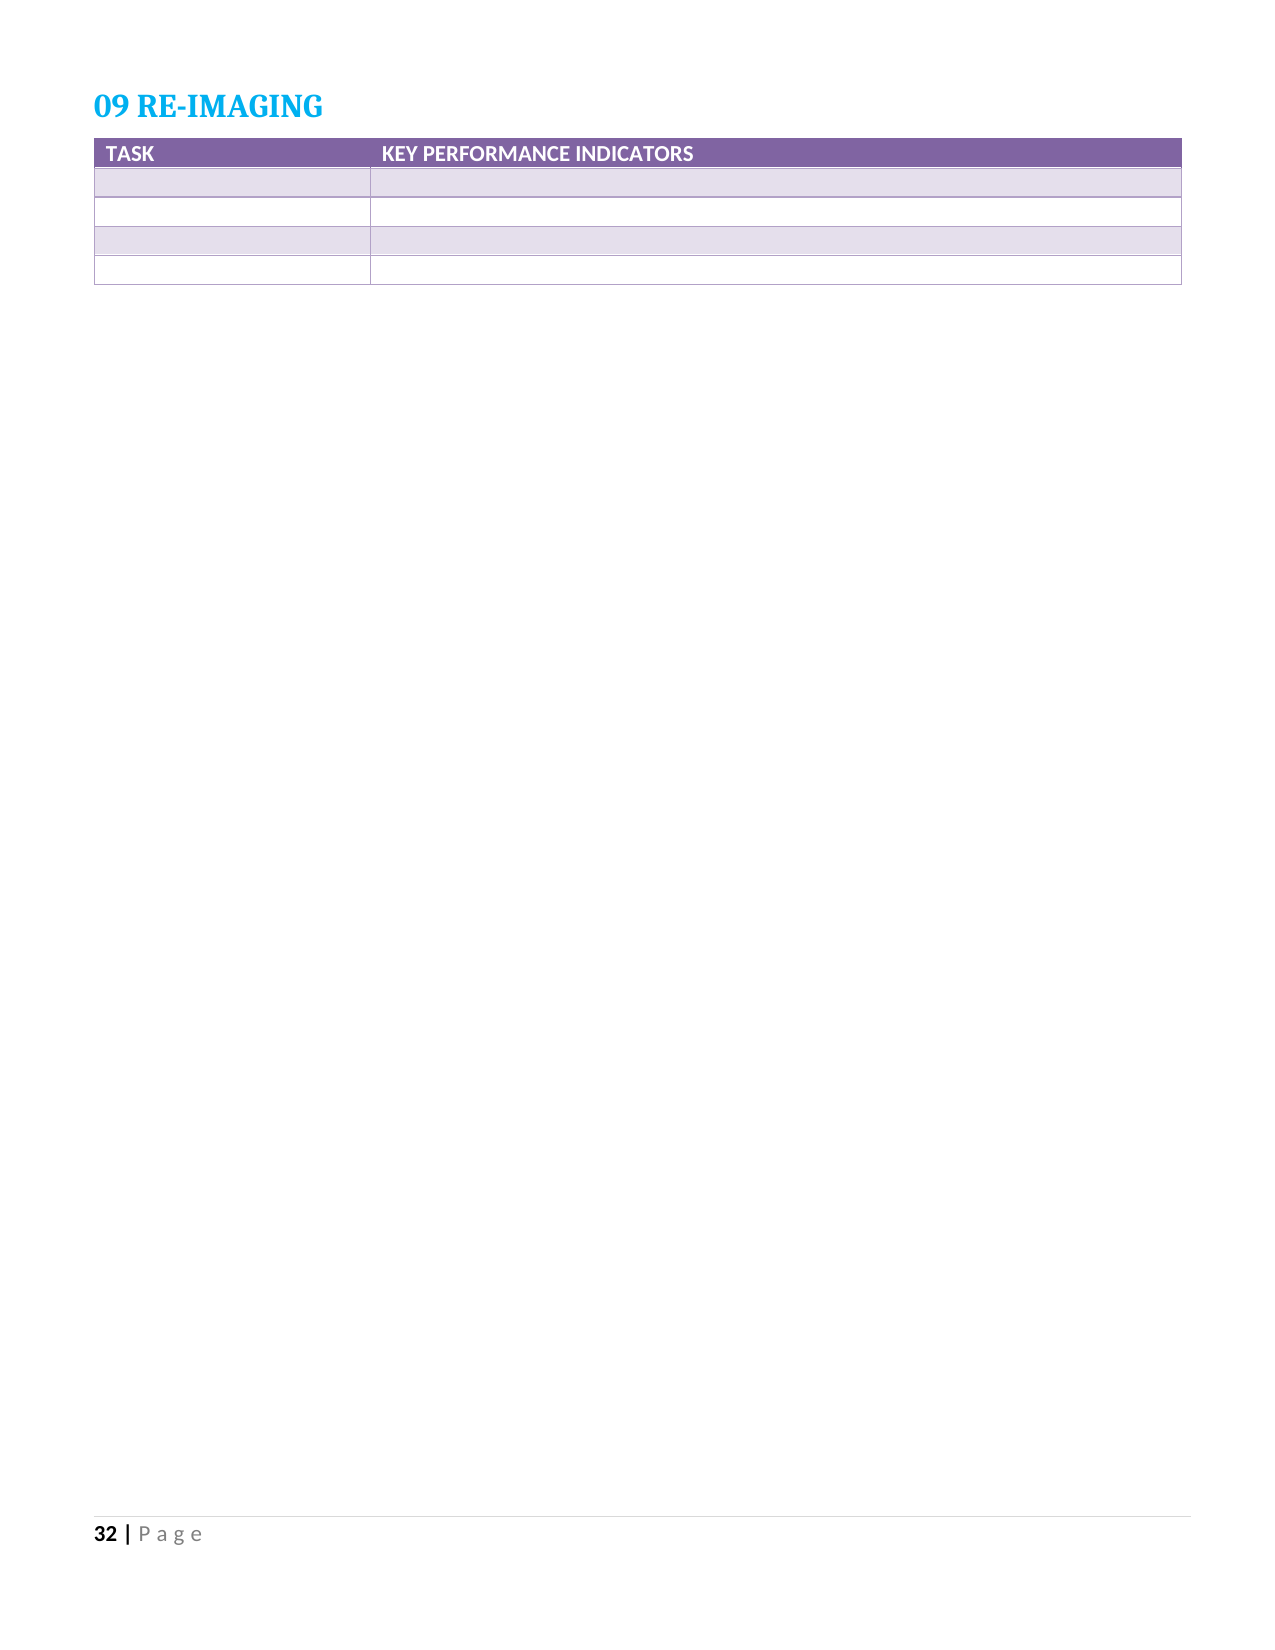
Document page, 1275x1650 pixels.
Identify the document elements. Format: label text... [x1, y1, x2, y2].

table_cell [95, 169, 370, 196]
subtitle 09 RE-IMAGING [94, 87, 1191, 126]
table_cell [95, 256, 370, 284]
table_cell [371, 169, 1181, 196]
table_cell [371, 227, 1181, 254]
table_cell [95, 227, 370, 254]
table_cell [371, 198, 1181, 226]
table_cell [95, 198, 370, 226]
table_cell [371, 256, 1181, 284]
table_header KEY PERFORMANCE INDICATORS [371, 139, 1181, 167]
table_header TASK [95, 139, 370, 167]
